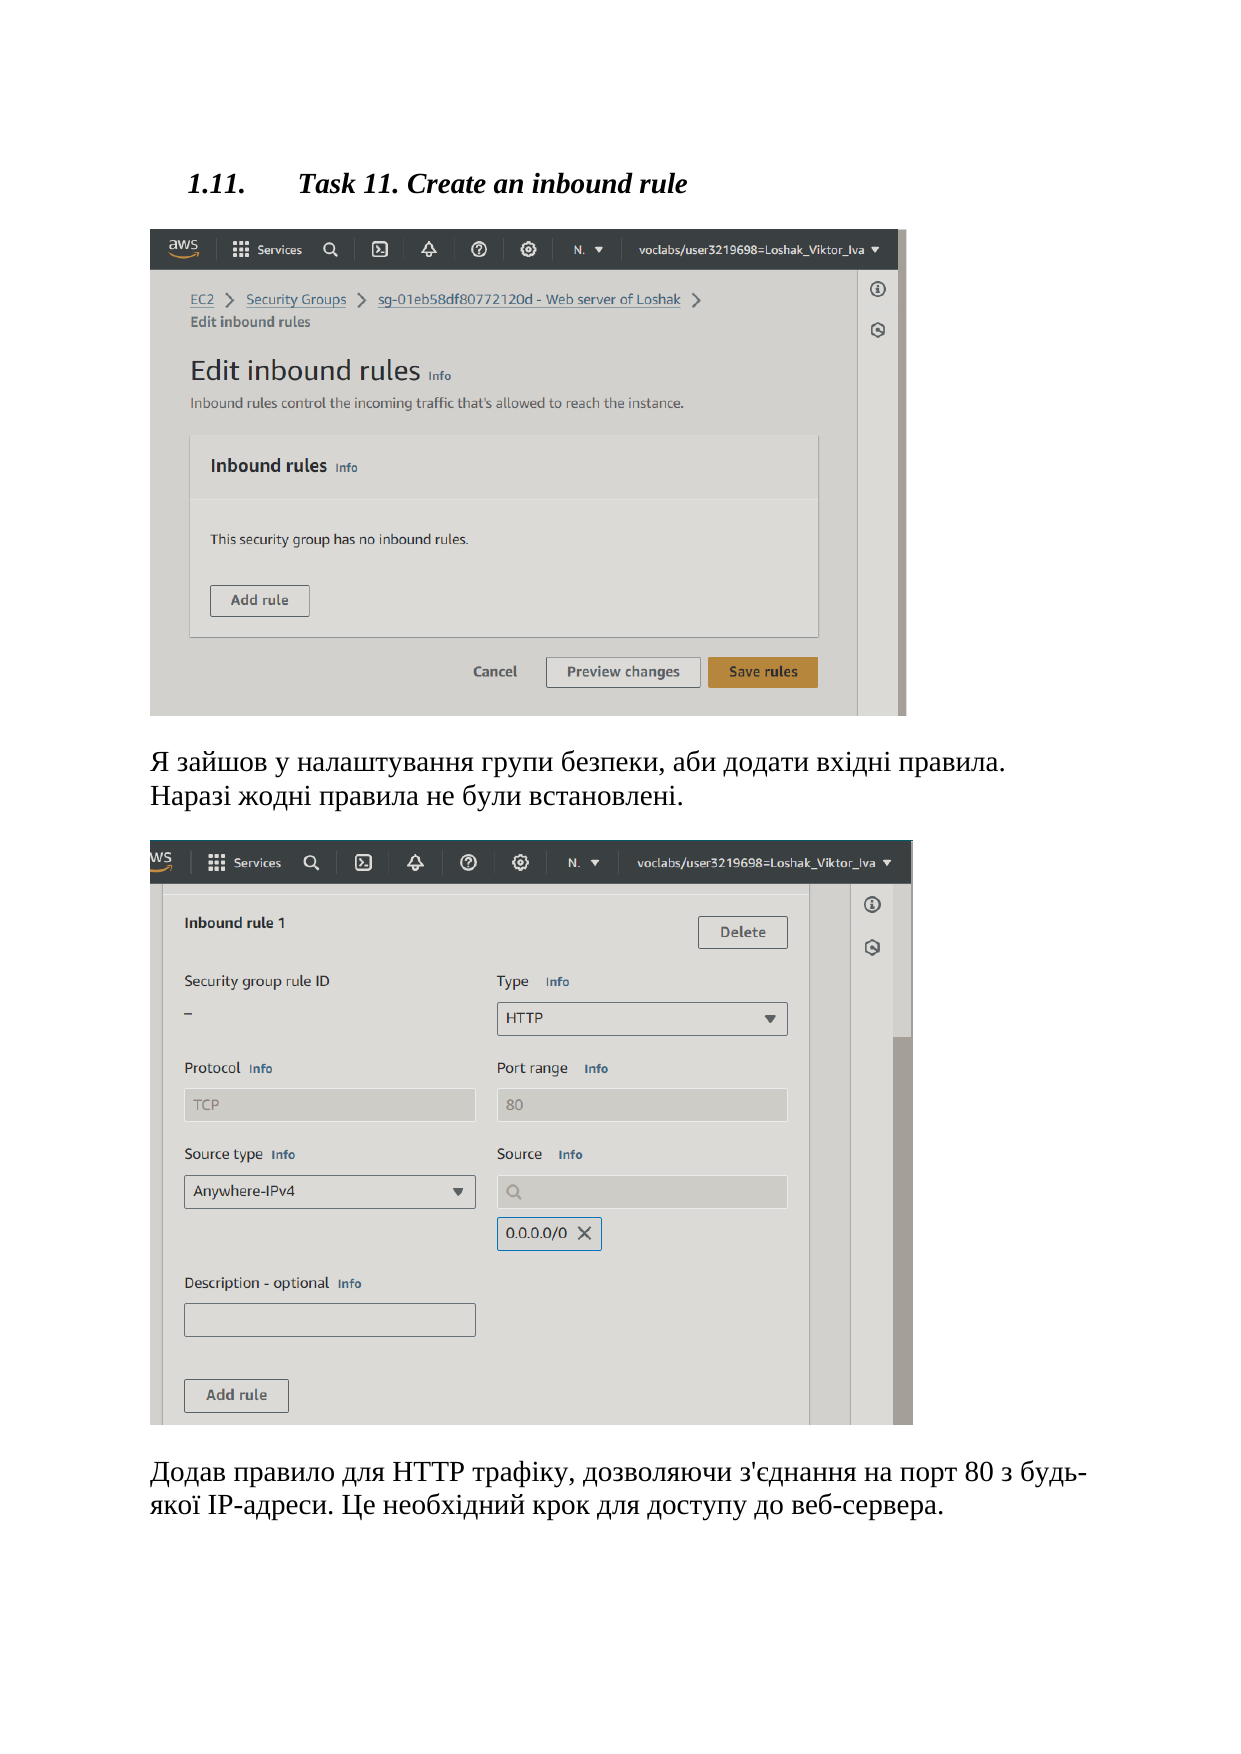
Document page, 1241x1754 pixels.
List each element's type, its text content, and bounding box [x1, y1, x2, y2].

text Я зайшов у налаштування групи безпеки, аби додати вхідні правила. Наразі жодні правила не були встановлені. [150, 744, 1090, 812]
picture [150, 840, 913, 1425]
picture [150, 229, 907, 716]
text Додав правило для HTTP трафіку, дозволяючи з'єднання на порт 80 з будь-якої IP-адреси. Це необхідний крок для доступу до веб-сервера. [150, 1454, 1090, 1521]
subtitle Task 11. Create an inbound rule [187, 167, 1090, 200]
